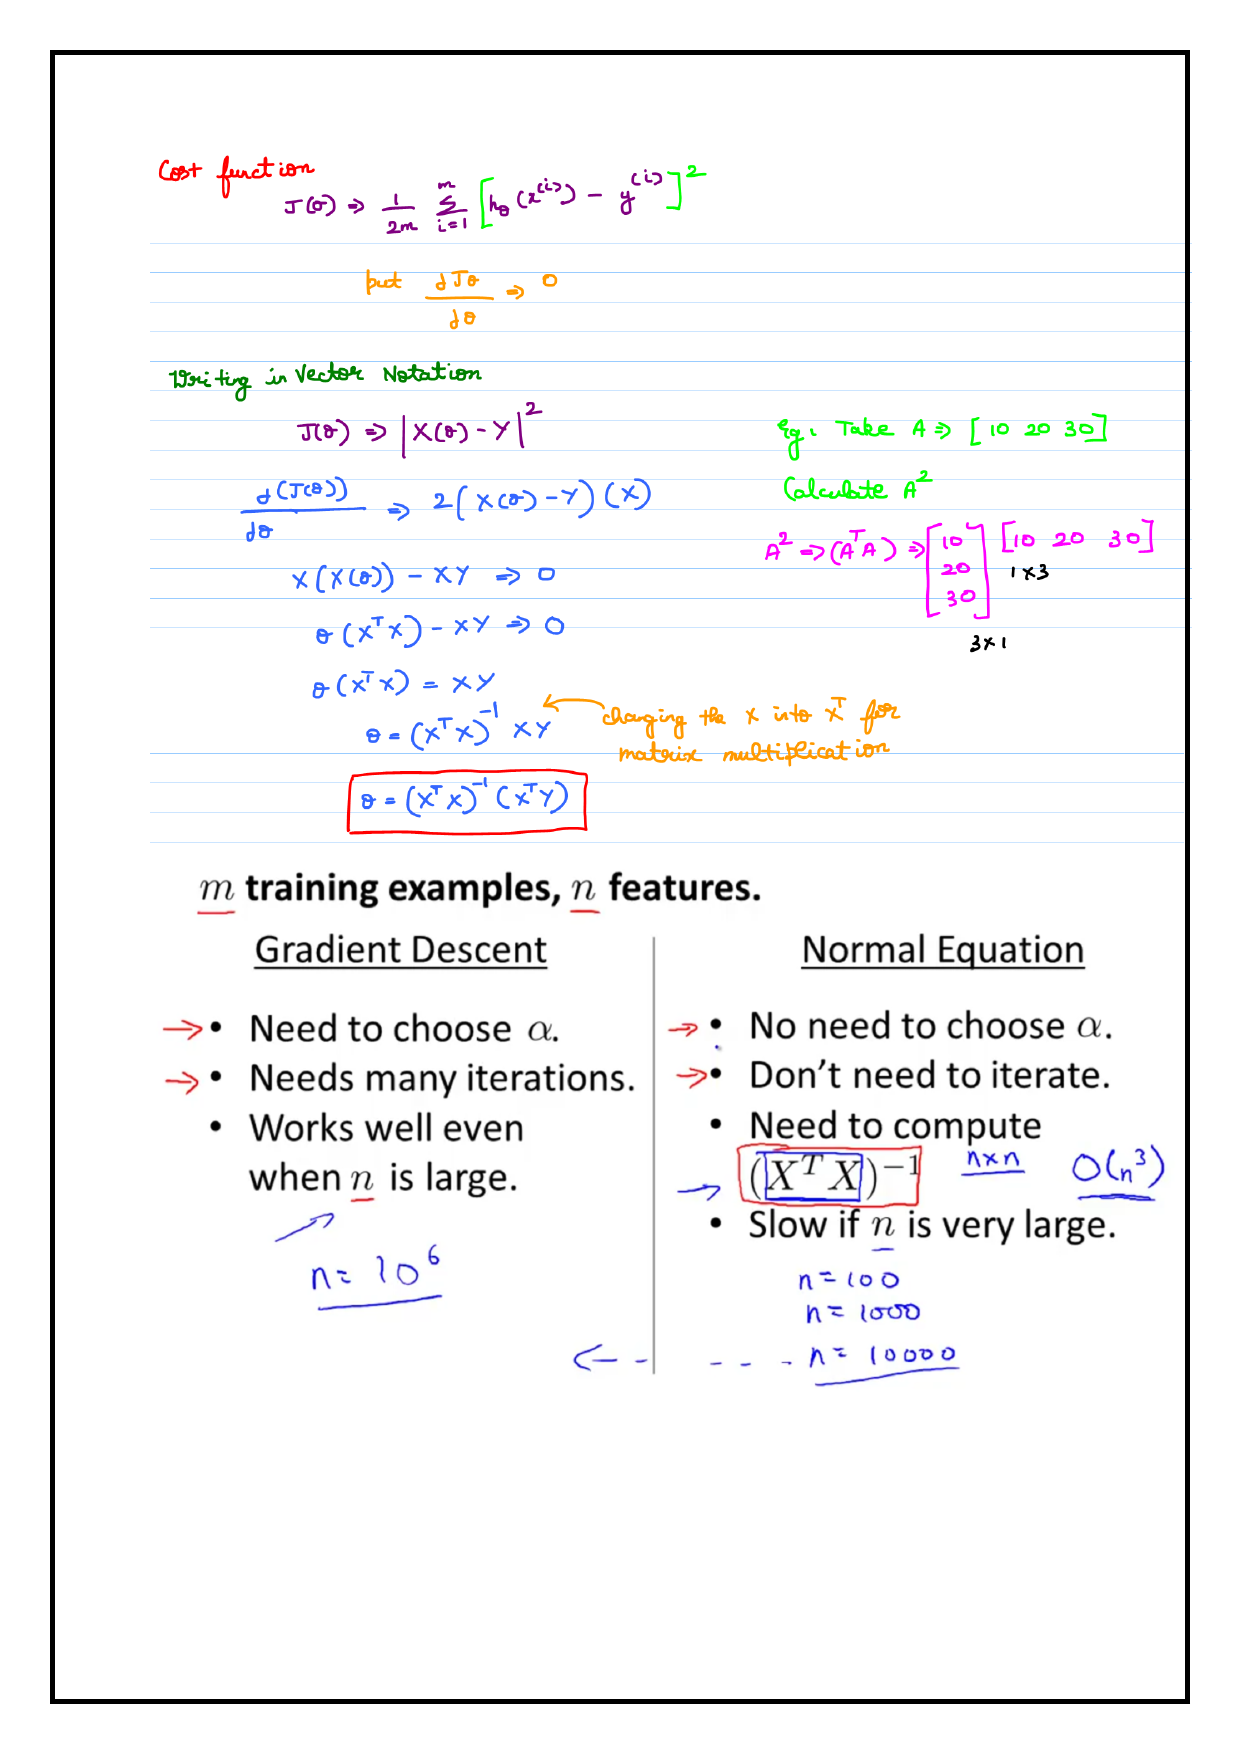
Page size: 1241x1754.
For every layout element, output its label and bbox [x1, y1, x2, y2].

picture [150, 658, 1184, 849]
picture [150, 867, 1185, 1395]
picture [150, 150, 1185, 657]
